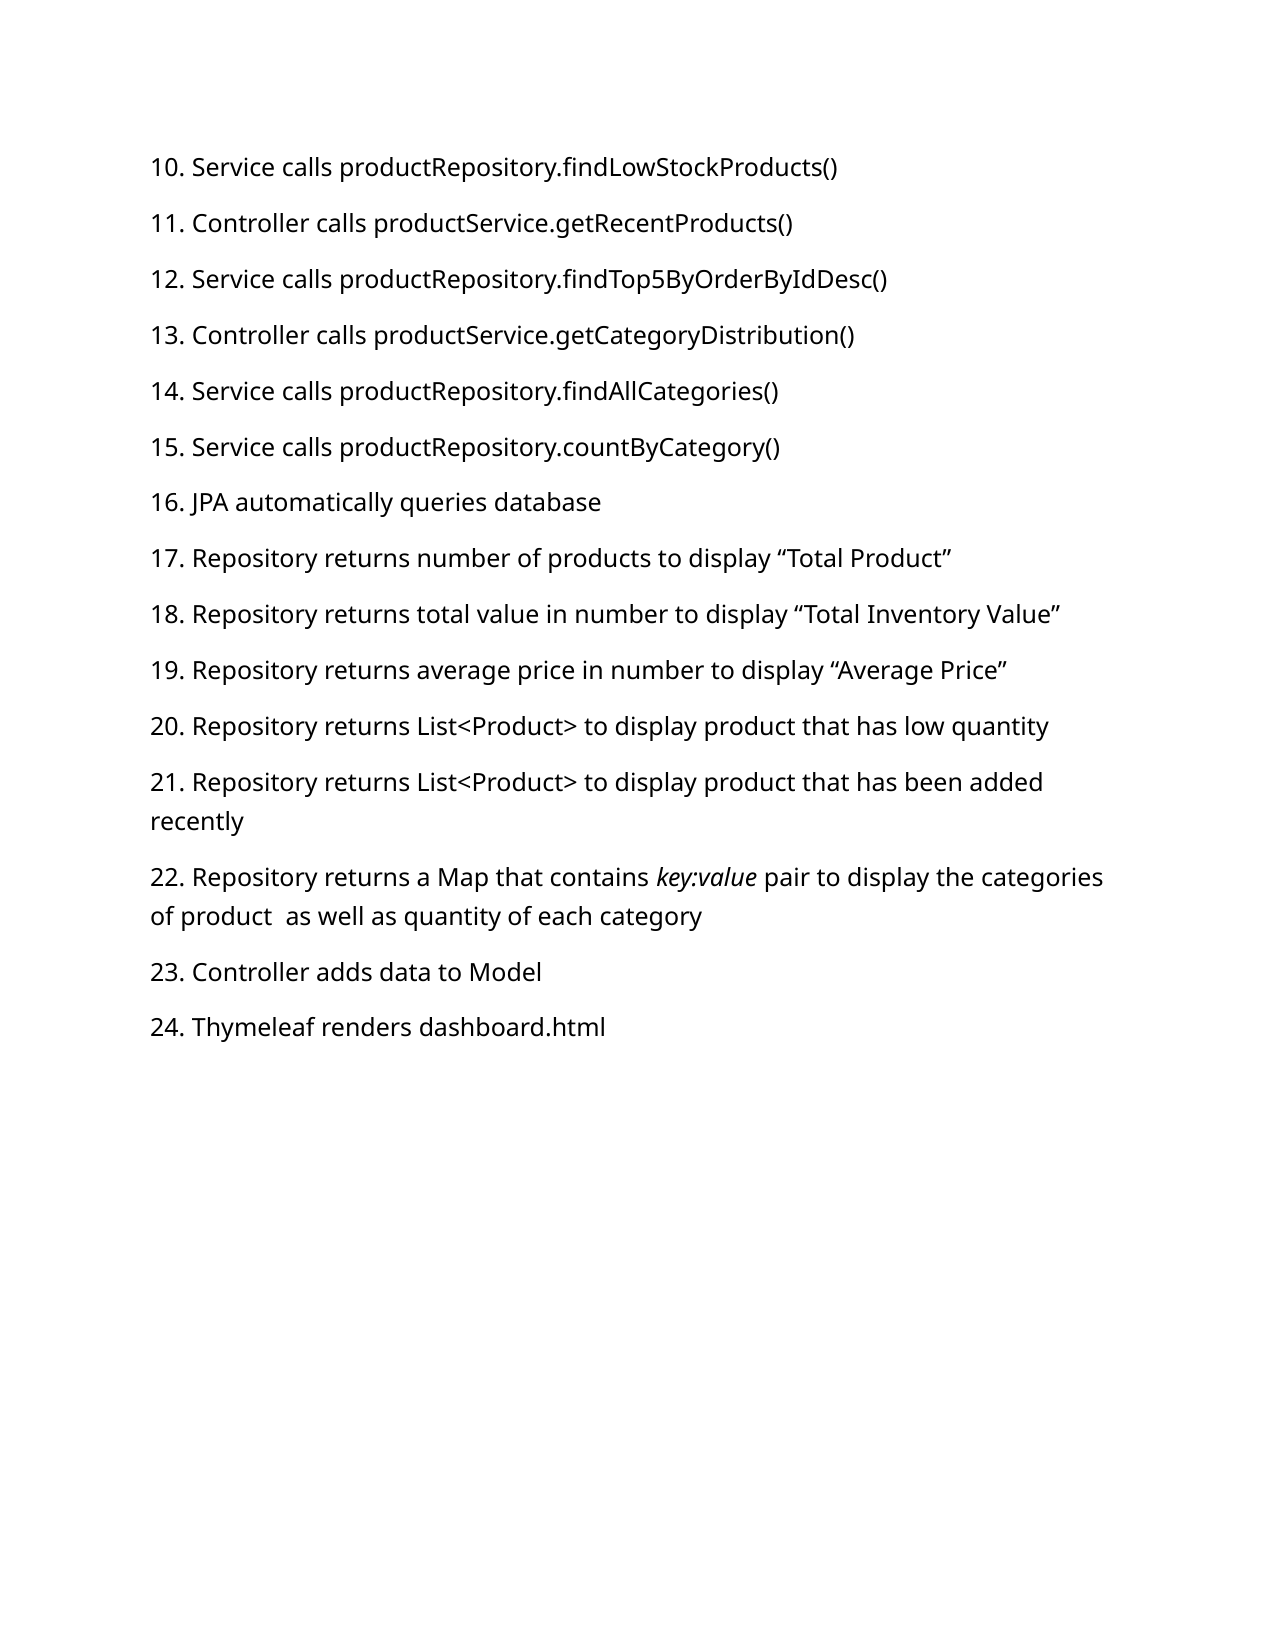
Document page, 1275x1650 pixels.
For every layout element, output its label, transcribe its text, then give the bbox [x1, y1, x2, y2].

text 17. Repository returns number of products to display “Total Product” [150, 541, 1125, 575]
text 10. Service calls productRepository.findLowStockProducts() [150, 150, 1125, 184]
text 22. Repository returns a Map that contains key:value pair to display the categories of product as well as quantity of each category [150, 859, 1125, 932]
text 14. Service calls productRepository.findAllCategories() [150, 373, 1125, 407]
text 16. JPA automatically queries database [150, 485, 1125, 519]
text 21. Repository returns List<Product> to display product that has been added recently [150, 764, 1125, 837]
text 24. Thymeleaf renders dashboard.html [150, 1010, 1125, 1044]
text 18. Repository returns total value in number to display “Total Inventory Value” [150, 597, 1125, 631]
text 11. Controller calls productService.getRecentProducts() [150, 206, 1125, 240]
text 19. Repository returns average price in number to display “Average Price” [150, 652, 1125, 687]
text 23. Controller adds data to Model [150, 954, 1125, 988]
text 15. Service calls productRepository.countByCategory() [150, 429, 1125, 463]
text 20. Repository returns List<Product> to display product that has low quantity [150, 708, 1125, 742]
text 12. Service calls productRepository.findTop5ByOrderByIdDesc() [150, 262, 1125, 296]
text 13. Controller calls productService.getCategoryDistribution() [150, 317, 1125, 352]
